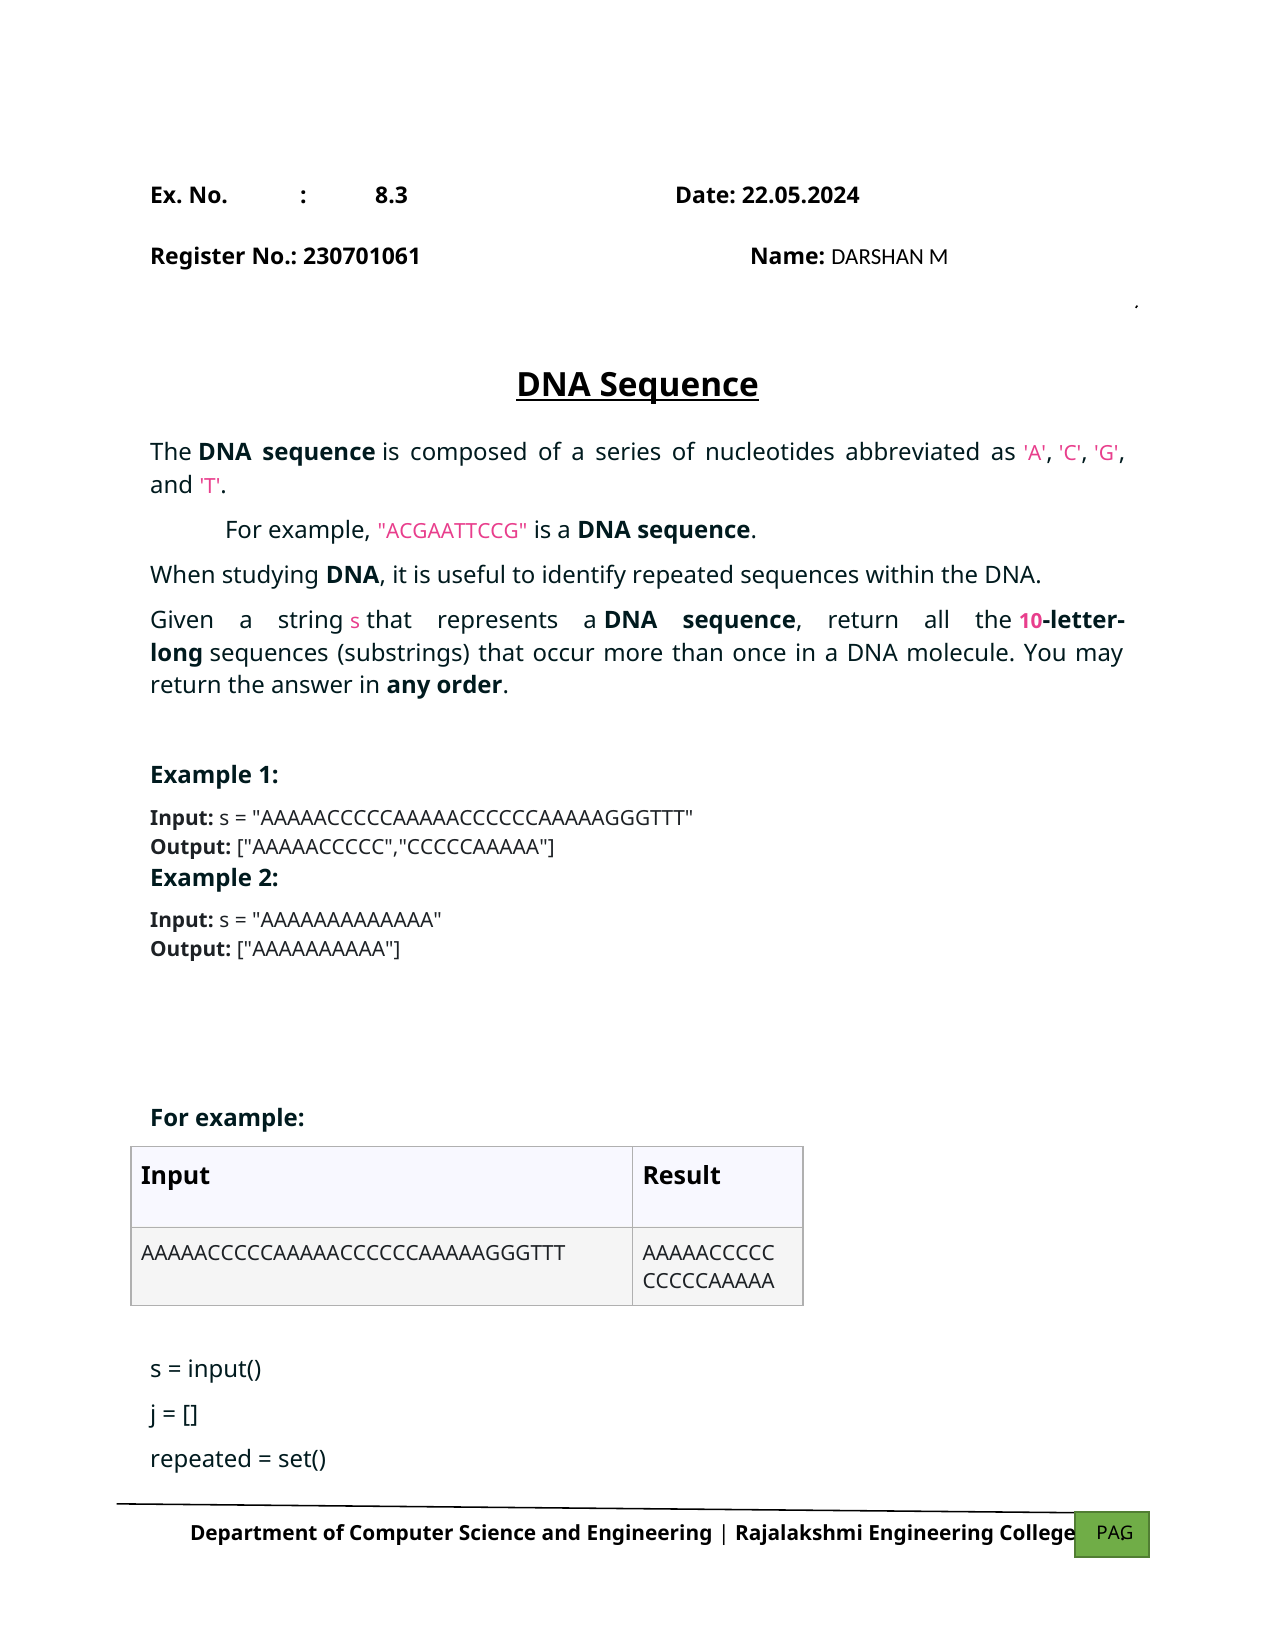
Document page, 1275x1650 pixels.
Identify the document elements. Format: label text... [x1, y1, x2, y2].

text Example 2: [150, 860, 1125, 893]
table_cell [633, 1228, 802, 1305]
text Input: s = "AAAAACCCCCAAAAACCCCCCAAAAAGGGTTT" [150, 803, 1125, 832]
text Given a string s that represents a DNA sequence, return all the 10-letter-long sequences (substrings) that occur more than once in a DNA molecule. You may return the answer in any order. [150, 603, 1125, 701]
text Output: ["AAAAAAAAAA"] [150, 934, 1125, 962]
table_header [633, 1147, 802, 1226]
text Register No.: 230701061 Name: DARSHAN M [150, 239, 1125, 271]
text repeated = set() [150, 1442, 1125, 1474]
text j = [] [150, 1397, 1125, 1429]
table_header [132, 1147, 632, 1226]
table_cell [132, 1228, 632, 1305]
text Example 1: [150, 758, 1125, 791]
text For example, "ACGAATTCCG" is a DNA sequence. [150, 513, 1125, 545]
text When studying DNA, it is useful to identify repeated sequences within the DNA. [150, 558, 1125, 590]
text For example: [150, 1101, 1125, 1133]
text The DNA sequence is composed of a series of nucleotides abbreviated as 'A', 'C', 'G', and 'T'. [150, 435, 1125, 500]
text DNA Sequence [150, 360, 1125, 406]
text s = input() [150, 1351, 1125, 1384]
text Output: ["AAAAACCCCC","CCCCCAAAAA"] [150, 832, 1125, 860]
text Input: s = "AAAAAAAAAAAAA" [150, 905, 1125, 934]
text Ex. No. : 8.3 Date: 22.05.2024 [150, 179, 1125, 210]
